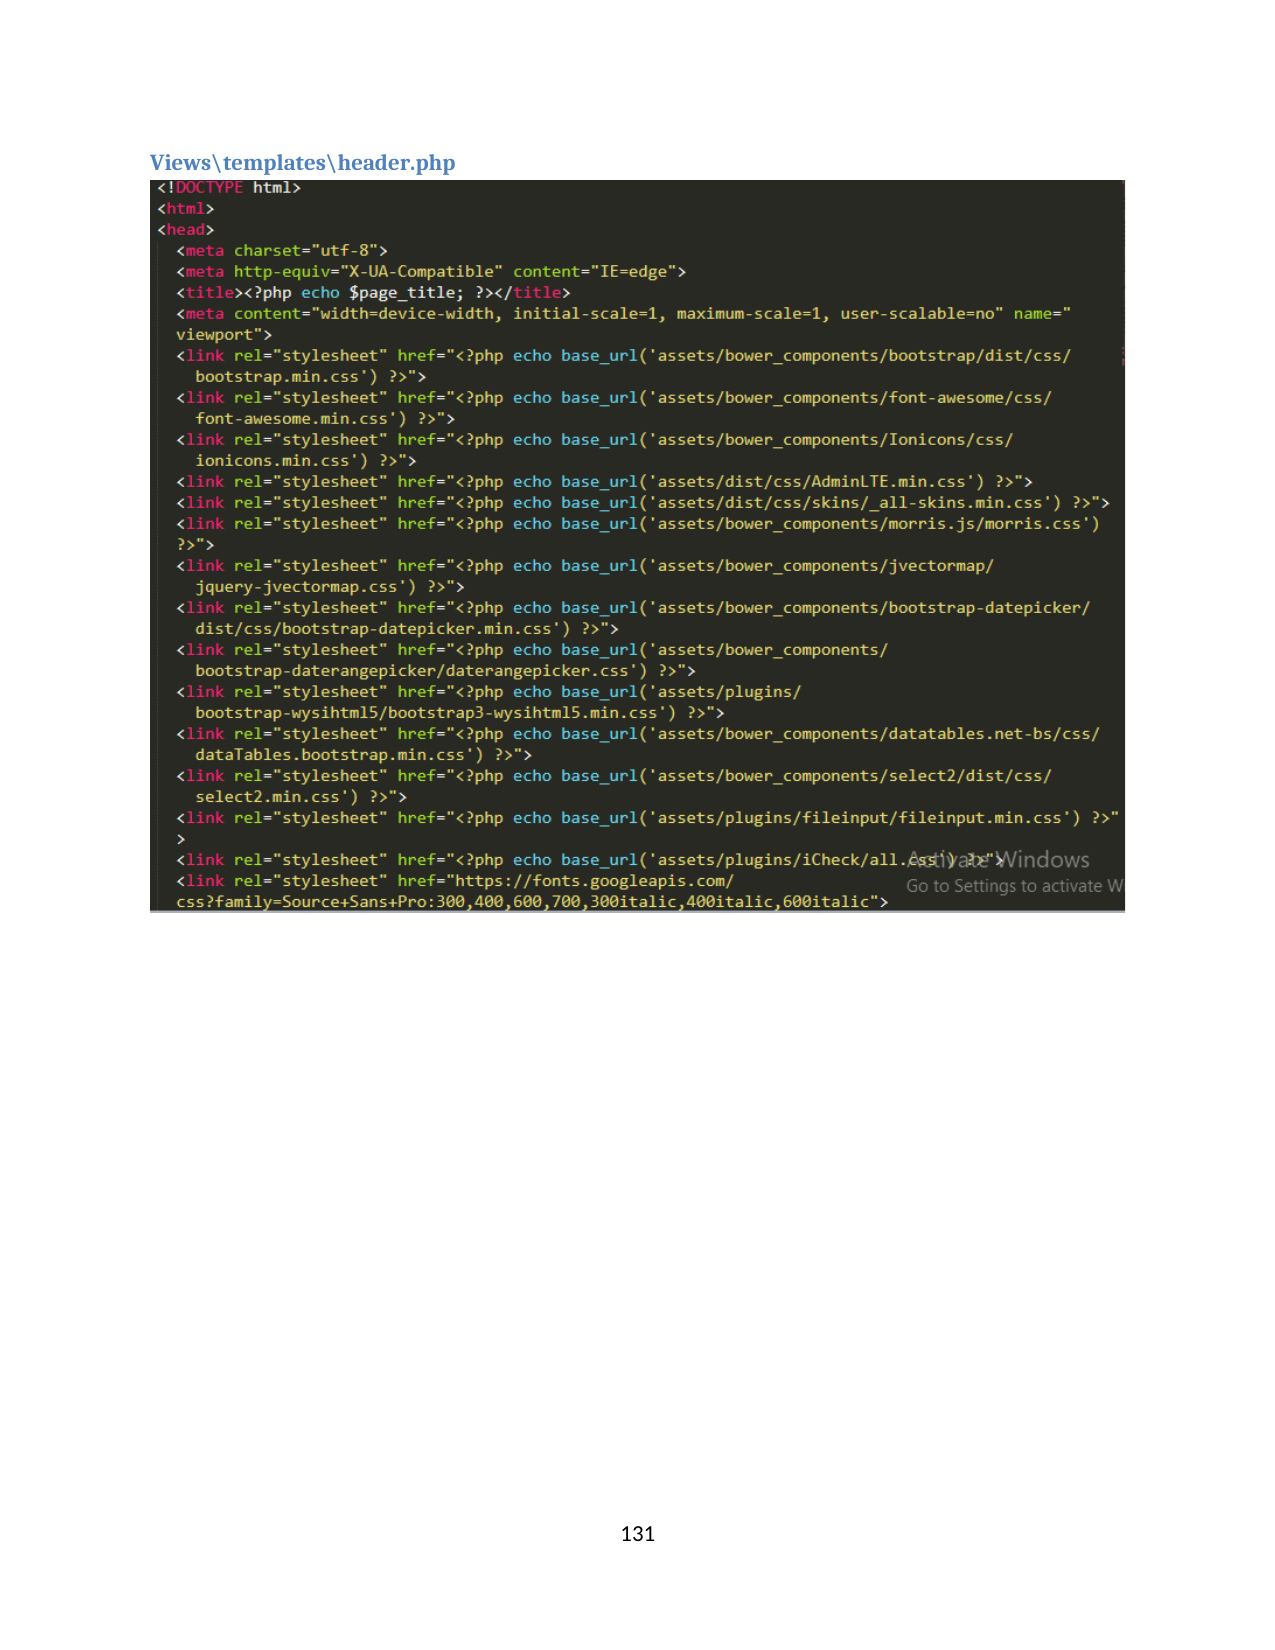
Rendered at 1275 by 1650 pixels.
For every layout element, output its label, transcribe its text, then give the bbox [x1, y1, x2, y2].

picture [150, 180, 1125, 913]
subtitle Views\templates\header.php [150, 150, 1125, 176]
